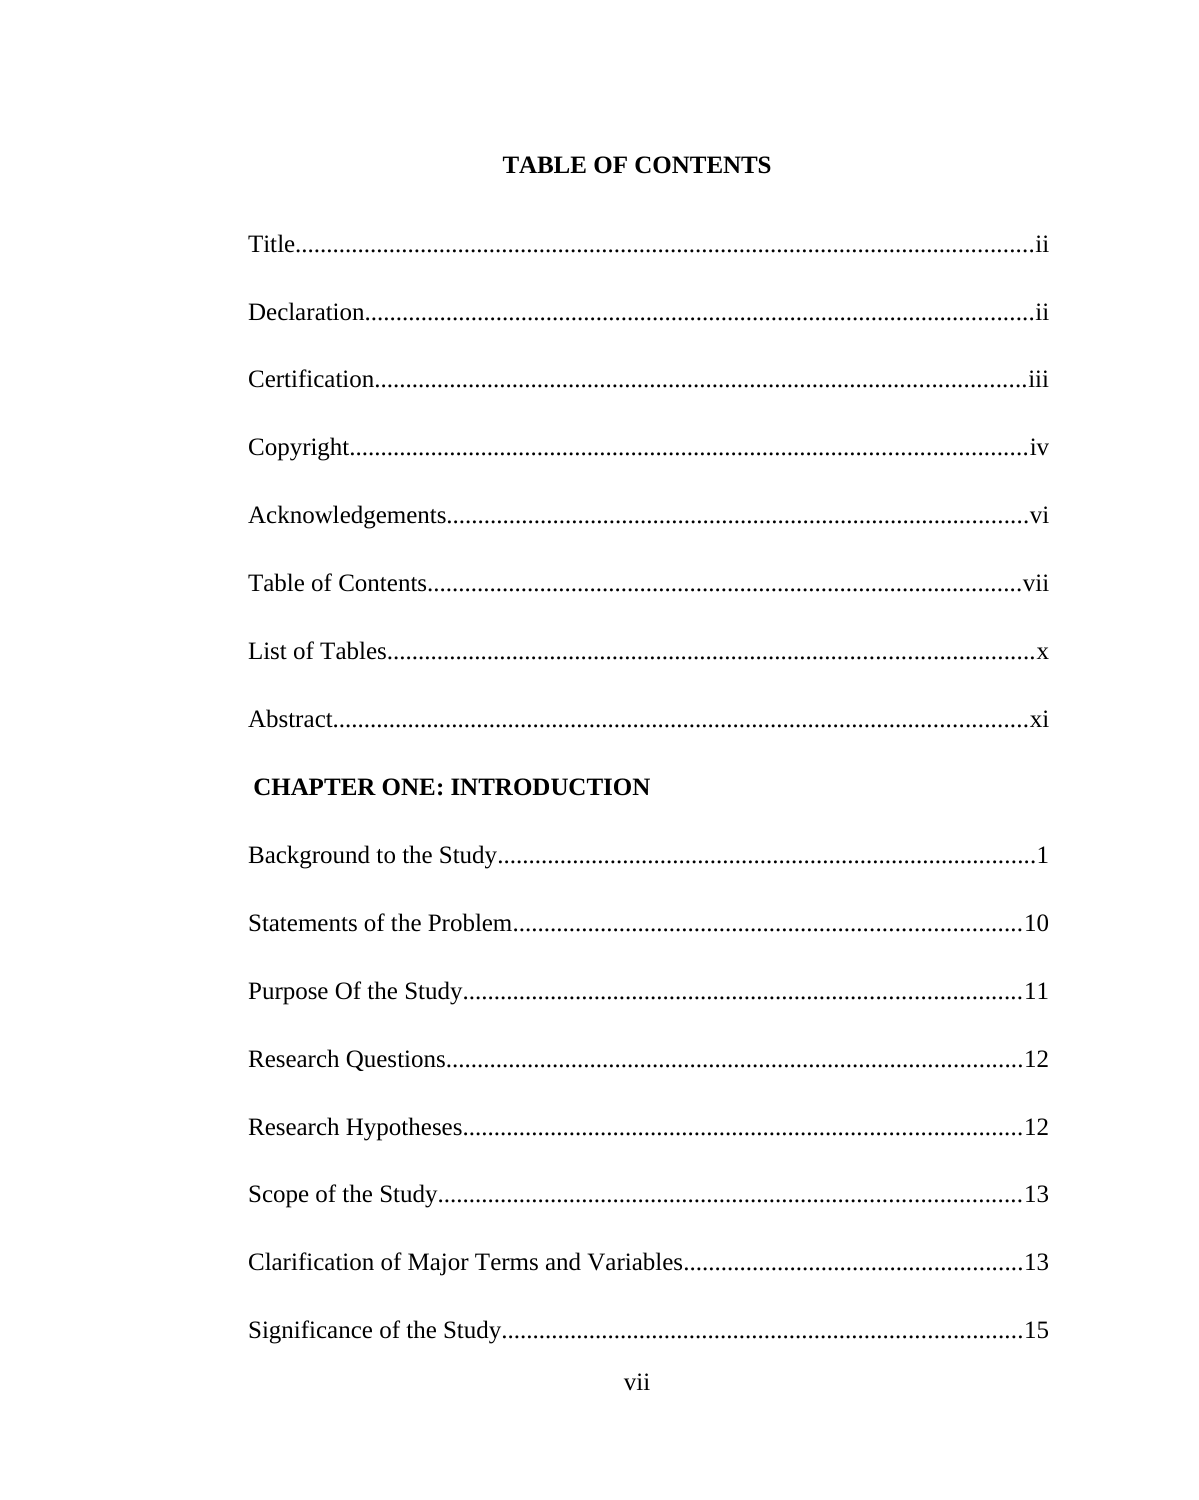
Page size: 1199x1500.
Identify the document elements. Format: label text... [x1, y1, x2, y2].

text Table of Contents vii [248, 568, 1049, 597]
text Abstract xi [248, 704, 1049, 733]
text Declaration ii [248, 297, 1049, 325]
text Research Questions 12 [248, 1044, 1049, 1072]
text List of Tables x [248, 636, 1049, 665]
text Copyright iv [248, 432, 1049, 461]
text Scope of the Study 13 [248, 1179, 1049, 1208]
text Clarification of Major Terms and Variables 13 [248, 1247, 1049, 1276]
text Background to the Study 1 [248, 840, 1049, 869]
subtitle TABLE OF CONTENTS [225, 150, 1049, 179]
text Purpose Of the Study 11 [248, 976, 1049, 1004]
text Certification iii [248, 364, 1049, 393]
text CHAPTER ONE: INTRODUCTION [225, 772, 1049, 801]
text Research Hypotheses 12 [248, 1112, 1049, 1140]
text Acknowledgements vi [248, 500, 1049, 529]
text Significance of the Study 15 [248, 1315, 1049, 1344]
text Title ii [248, 229, 1049, 257]
text Statements of the Problem 10 [248, 908, 1049, 937]
